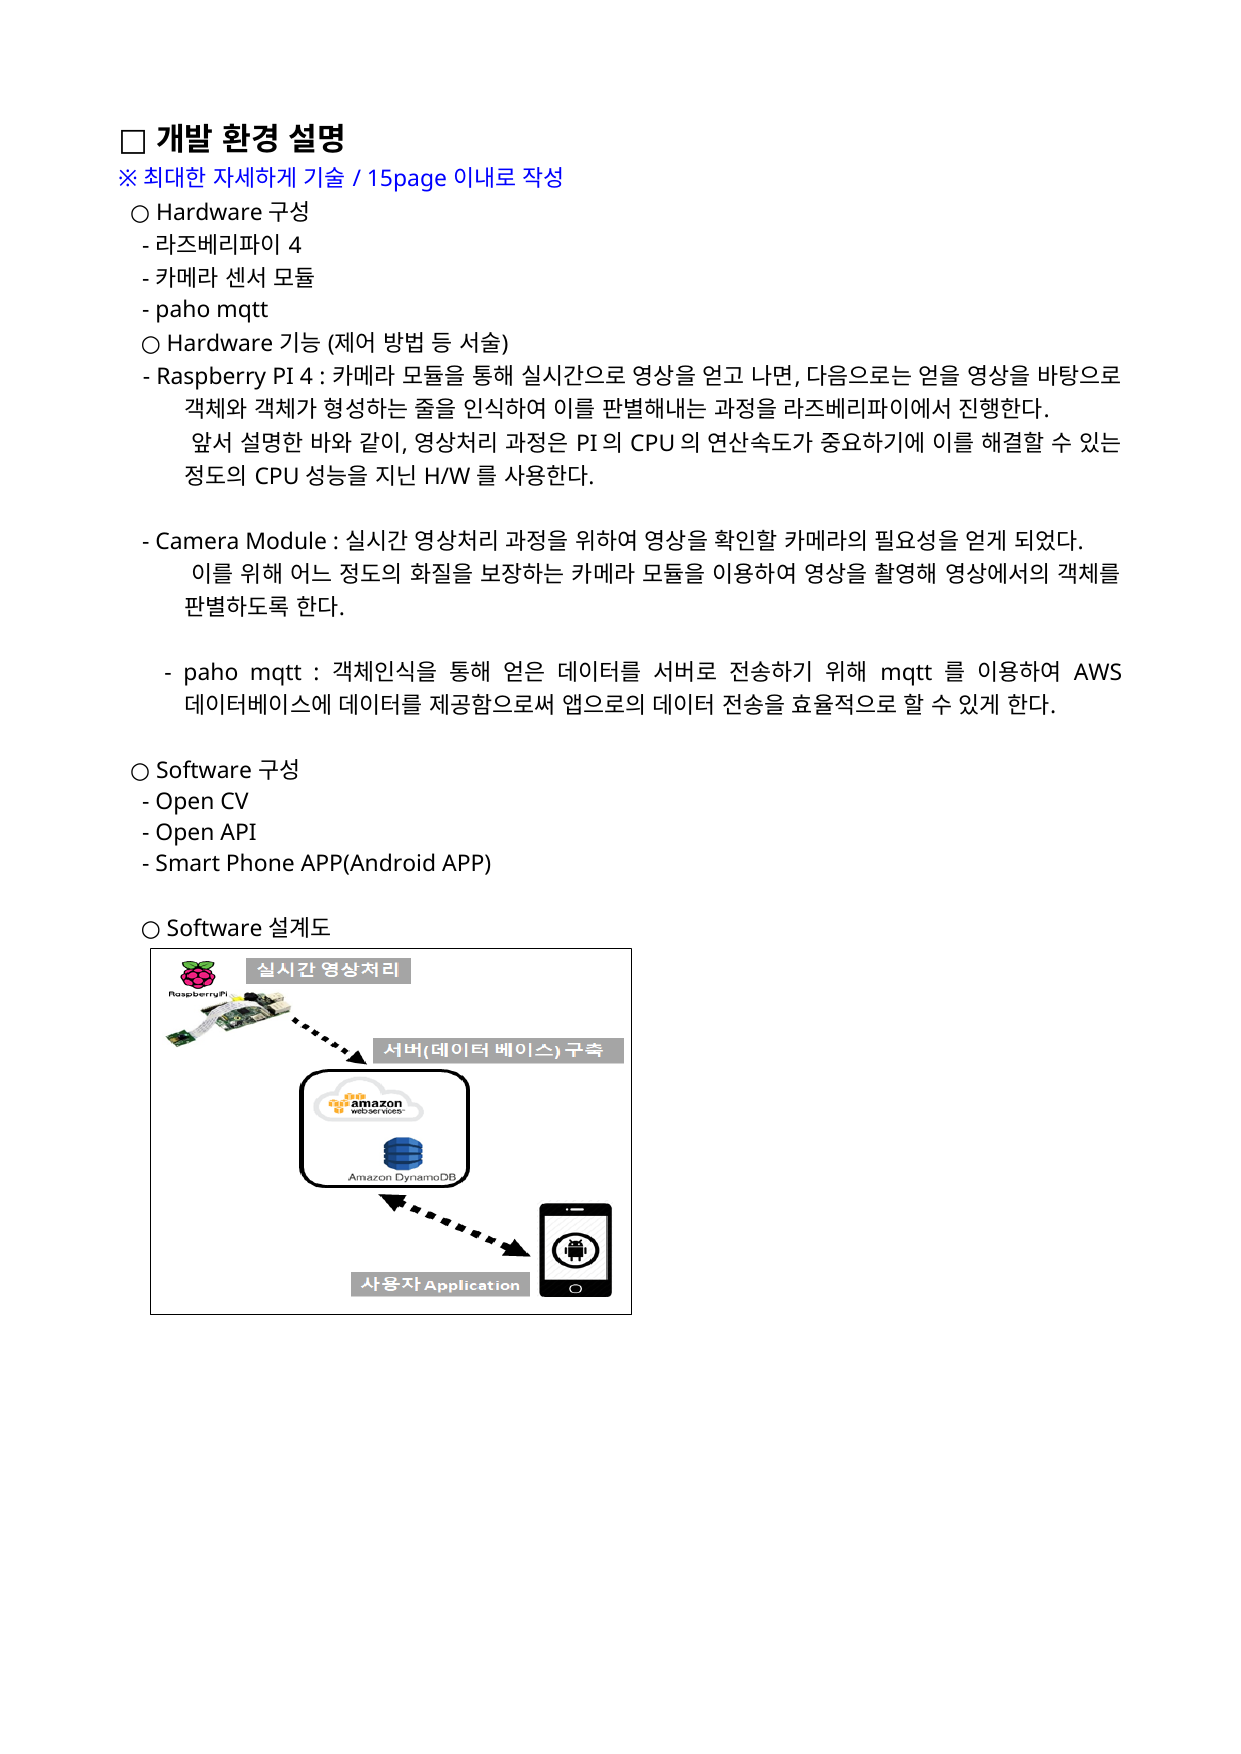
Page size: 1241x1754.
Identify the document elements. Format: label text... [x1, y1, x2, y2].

text ○ Software 구성 [118, 752, 1122, 785]
text - 라즈베리파이 4 [118, 227, 1122, 260]
text 앞서 설명한 바와 같이, 영상처리 과정은 PI의 CPU의 연산속도가 중요하기에 이를 해결할 수 있는 정도의 CPU 성능을 지닌 H/W 를 사용한다. [118, 424, 1122, 491]
text 이를 위해 어느 정도의 화질을 보장하는 카메라 모듈을 이용하여 영상을 촬영해 영상에서의 객체를 판별하도록 한다. [118, 556, 1122, 622]
text ○ Software 설계도 [118, 910, 1122, 943]
text - Camera Module : 실시간 영상처리 과정을 위하여 영상을 확인할 카메라의 필요성을 얻게 되었다. [118, 522, 1122, 556]
picture [140, 943, 640, 1320]
text - Raspberry PI 4 : 카메라 모듈을 통해 실시간으로 영상을 얻고 나면, 다음으로는 얻을 영상을 바탕으로 객체와 객체가 형성하는 줄을 인식하여 이를 판별해내는 과정을 라즈베리파이에서 진행한다. [118, 358, 1122, 424]
text - 카메라 센서 모듈 [118, 260, 1122, 293]
text - paho mqtt : 객체인식을 통해 얻은 데이터를 서버로 전송하기 위해 mqtt 를 이용하여 AWS 데이터베이스에 데이터를 제공함으로써 앱으로의 데이터 전송을 효율적으로 할 수 있게 한다. [118, 654, 1122, 720]
text ○ Hardware 기능 (제어 방법 등 서술) [118, 324, 1122, 358]
text ○ Hardware 구성 [118, 193, 1122, 227]
text - Open CV [118, 785, 1122, 816]
text - Open API [118, 816, 1122, 847]
text - paho mqtt [118, 293, 1122, 324]
text - Smart Phone APP(Android APP) [118, 847, 1122, 879]
text □ 개발 환경 설명 [118, 114, 1122, 160]
text ※ 최대한 자세하게 기술 / 15page 이내로 작성 [118, 160, 1122, 193]
